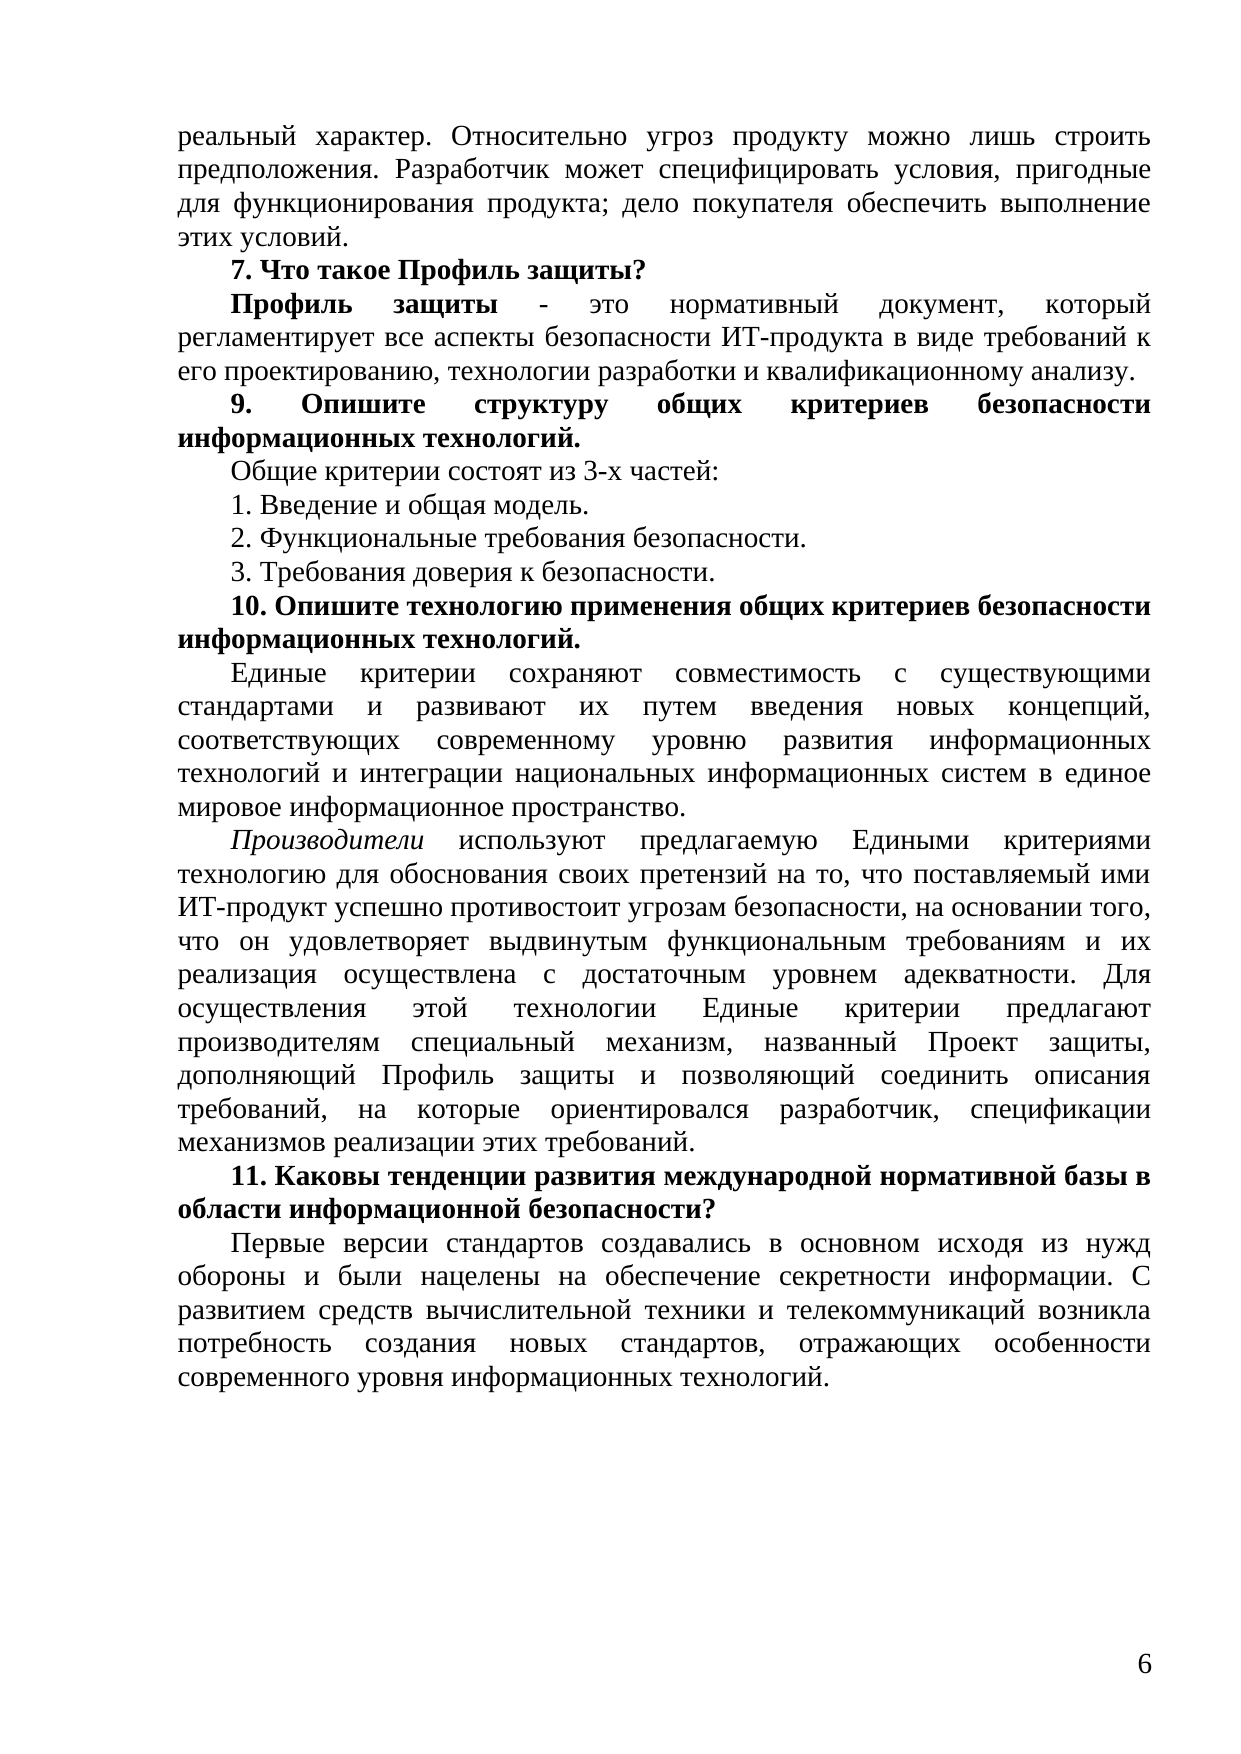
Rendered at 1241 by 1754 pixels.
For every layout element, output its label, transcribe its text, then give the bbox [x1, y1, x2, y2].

text 9. Опишите структуру общих критериев безопасности информационных технологий. [177, 386, 1152, 453]
text Первые версии стандартов создавались в основном исходя из нужд обороны и были нацелены на обеспечение секретности информации. С развитием средств вычислительной техники и телекоммуникаций возникла потребность создания новых стандартов, отражающих особенности современного уровня информационных технологий. [177, 1225, 1152, 1393]
text 3. Требования доверия к безопасности. [177, 554, 1152, 588]
text 2. Функциональные требования безопасности. [177, 521, 1152, 554]
text 7. Что такое Профиль защиты? [177, 252, 1152, 286]
text Профиль защиты - это нормативный документ, который регламентирует все аспекты безопасности ИТ-продукта в виде требований к его проектированию, технологии разработки и квалификационному анализу. [177, 286, 1152, 386]
text Единые критерии сохраняют совместимость с существующими стандартами и развивают их путем введения новых концепций, соответствующих современному уровню развития информационных технологий и интеграции национальных информационных систем в единое мировое информационное пространство. [177, 655, 1152, 822]
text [177, 118, 1152, 252]
text 1. Введение и общая модель. [177, 487, 1152, 521]
text 11. Каковы тенденции развития международной нормативной базы в области информационной безопасности? [177, 1158, 1152, 1225]
text Производители используют предлагаемую Едиными критериями технологию для обоснования своих претензий на то, что поставляемый ими ИТ-продукт успешно противостоит угрозам безопасности, на основании того, что он удовлетворяет выдвинутым функциональным требованиям и их реализация осуществлена с достаточным уровнем адекватности. Для осуществления этой технологии Единые критерии предлагают производителям специальный механизм, названный Проект защиты, дополняющий Профиль защиты и позволяющий соединить описания требований, на которые ориентировался разработчик, спецификации механизмов реализации этих требований. [177, 822, 1152, 1158]
text Общие критерии состоят из 3-х частей: [177, 453, 1152, 487]
text 10. Опишите технологию применения общих критериев безопасности информационных технологий. [177, 588, 1152, 655]
